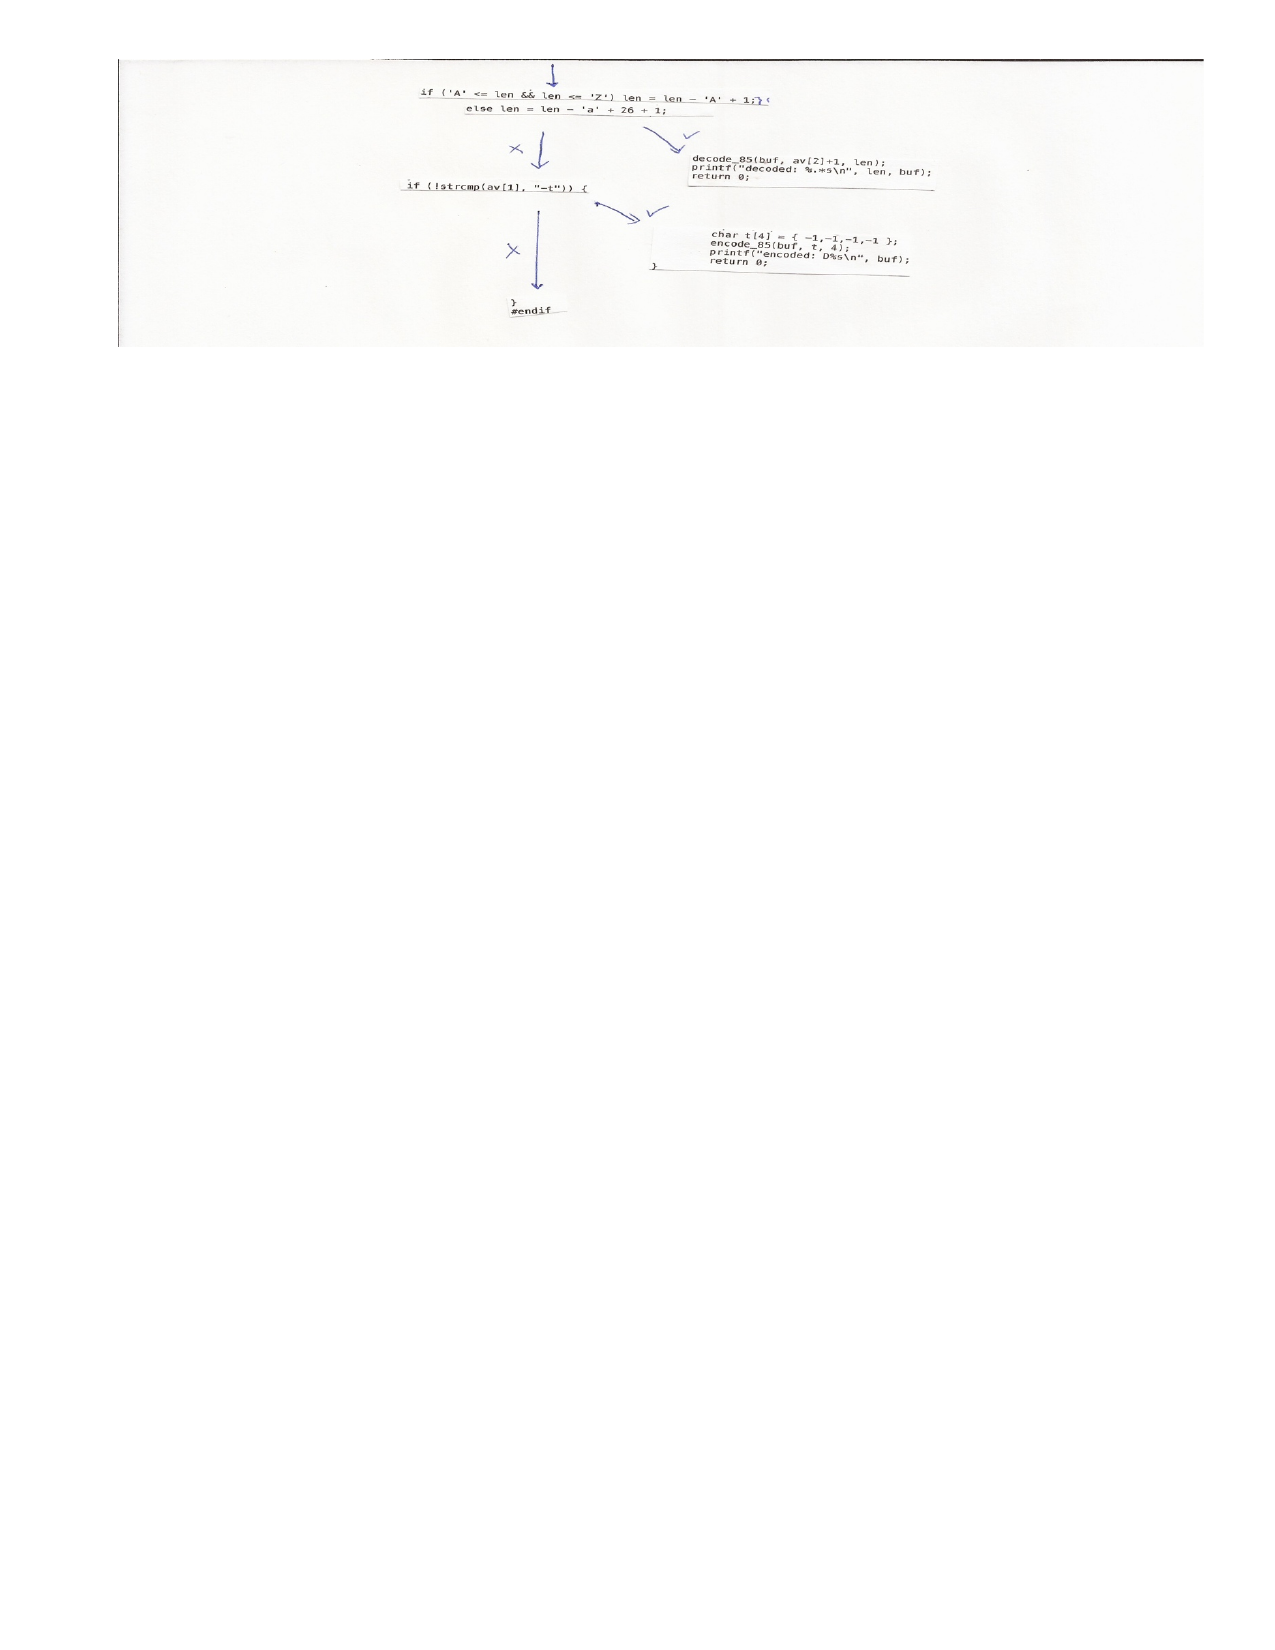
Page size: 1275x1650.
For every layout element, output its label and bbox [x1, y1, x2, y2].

picture [118, 59, 1204, 347]
